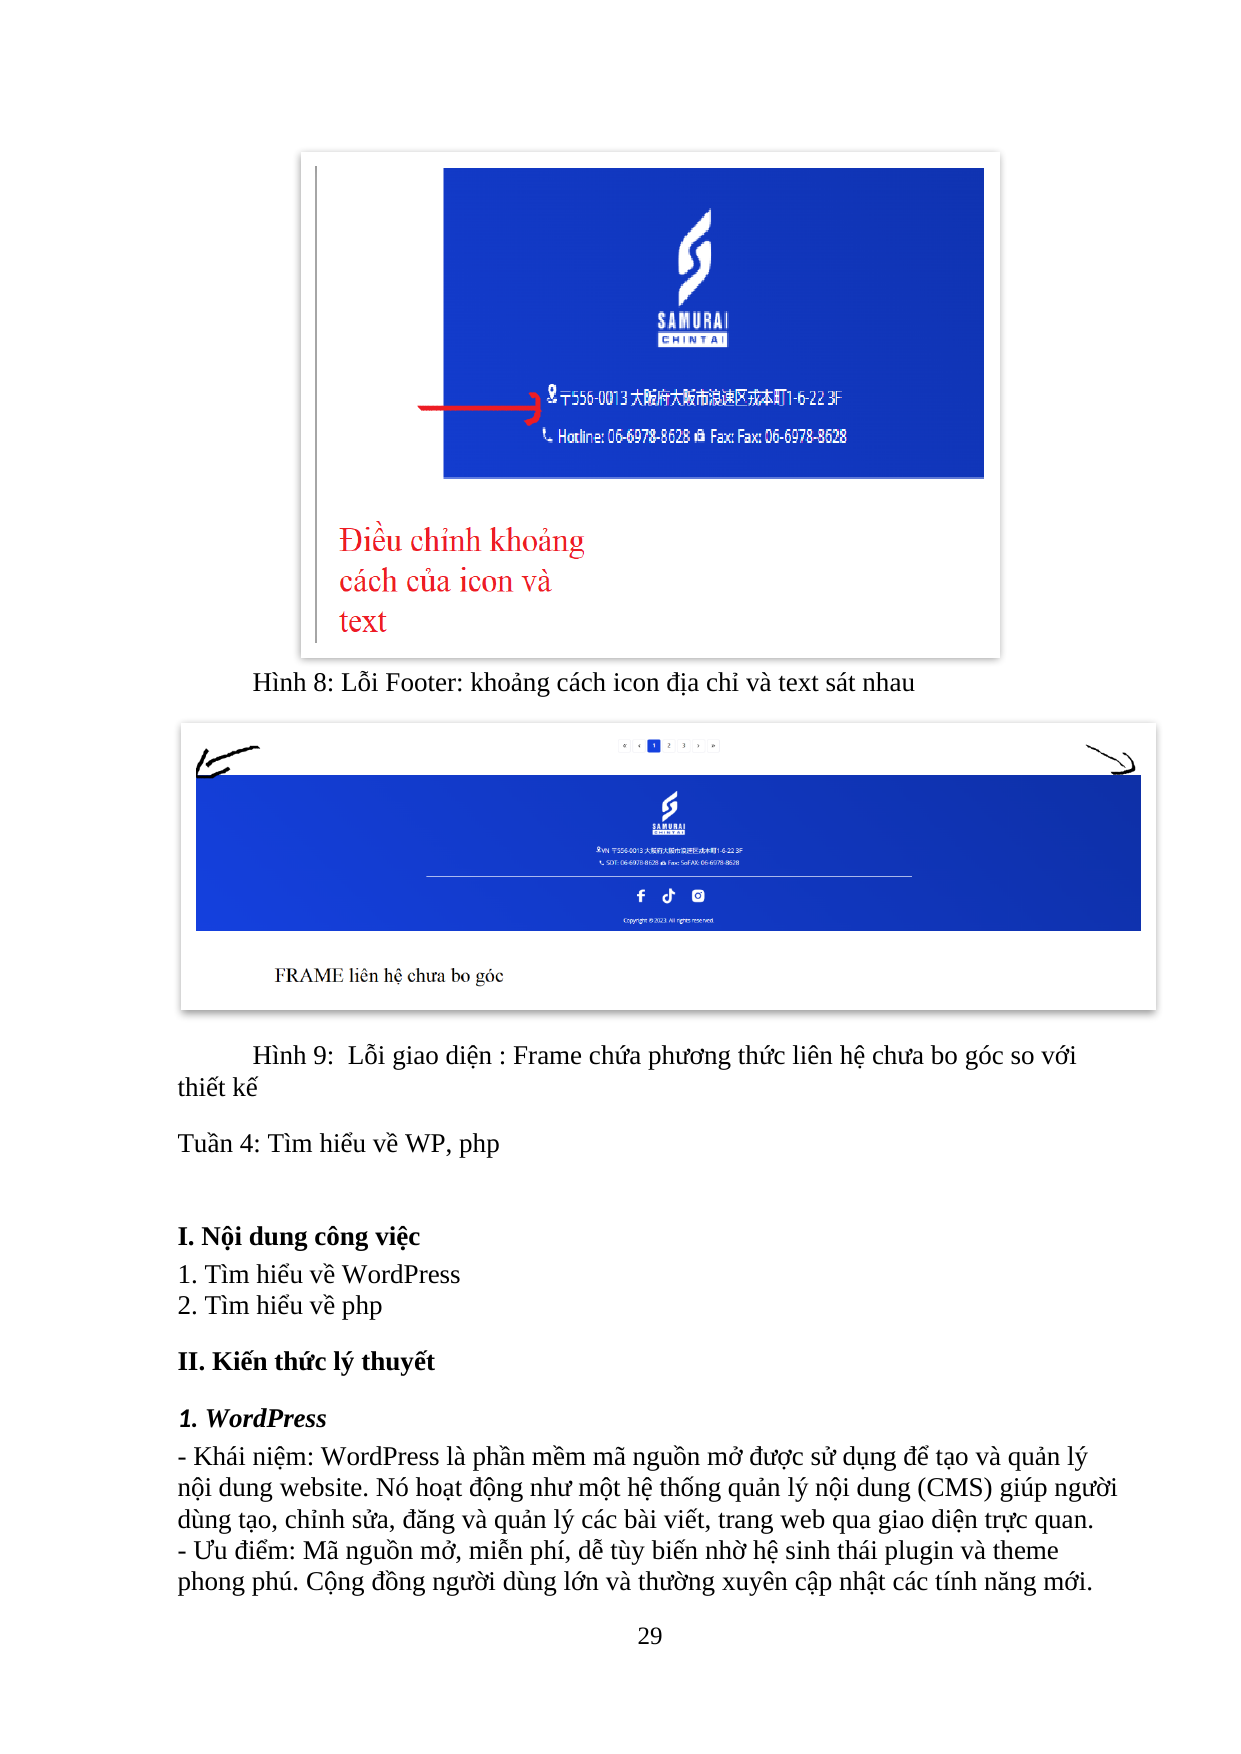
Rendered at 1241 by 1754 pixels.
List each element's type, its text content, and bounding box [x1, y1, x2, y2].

text - Ưu điểm: Mã nguồn mở, miễn phí, dễ tùy biến nhờ hệ sinh thái plugin và theme phong phú. Cộng đồng người dùng lớn và thường xuyên cập nhật các tính năng mới. [177, 1534, 1122, 1596]
text Hình 9: Lỗi giao diện : Frame chứa phương thức liên hệ chưa bo góc so với thiết kế [177, 1039, 1122, 1102]
subtitle 1. WordPress [177, 1401, 1122, 1434]
text 2. Tìm hiểu về php [177, 1289, 1122, 1320]
subtitle II. Kiến thức lý thuyết [177, 1345, 1122, 1376]
subtitle Tuần 4: Tìm hiểu về WP, php [177, 1127, 1122, 1158]
picture [317, 166, 985, 643]
text - Khái niệm: WordPress là phần mềm mã nguồn mở được sử dụng để tạo và quản lý nội dung website. Nó hoạt động như một hệ thống quản lý nội dung (CMS) giúp người dùng tạo, chỉnh sửa, đăng và quản lý các bài viết, trang web qua giao diện trực quan. [177, 1440, 1122, 1534]
subtitle I. Nội dung công việc [177, 1220, 1122, 1251]
text Hình 8: Lỗi Footer: khoảng cách icon địa chỉ và text sát nhau [177, 667, 1122, 698]
text 1. Tìm hiểu về WordPress [177, 1258, 1122, 1289]
picture [196, 737, 1141, 996]
